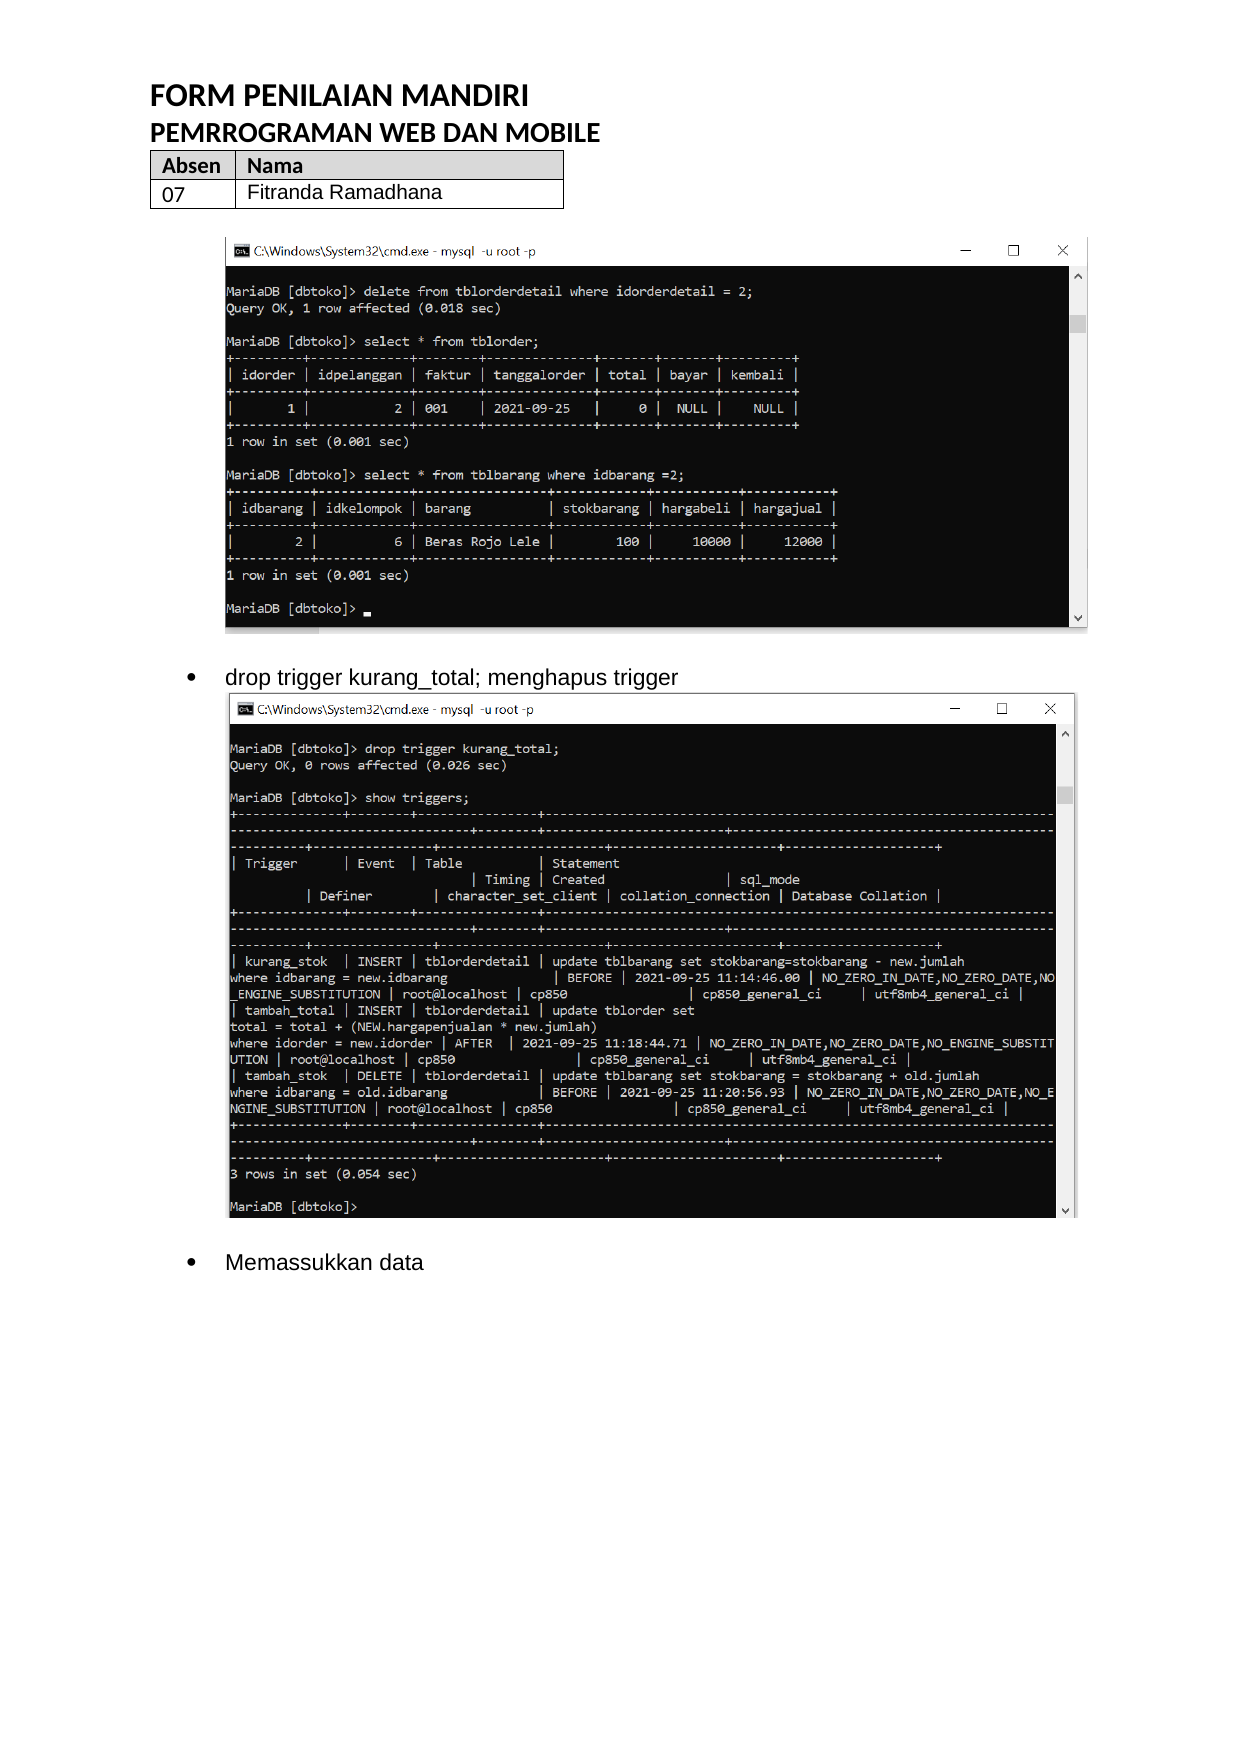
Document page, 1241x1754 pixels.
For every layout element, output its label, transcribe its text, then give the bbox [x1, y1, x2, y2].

list Memassukkan data [187, 1248, 1090, 1275]
picture [225, 692, 1079, 1218]
picture [225, 237, 1088, 634]
list drop trigger kurang_total; menghapus trigger [187, 664, 1090, 690]
